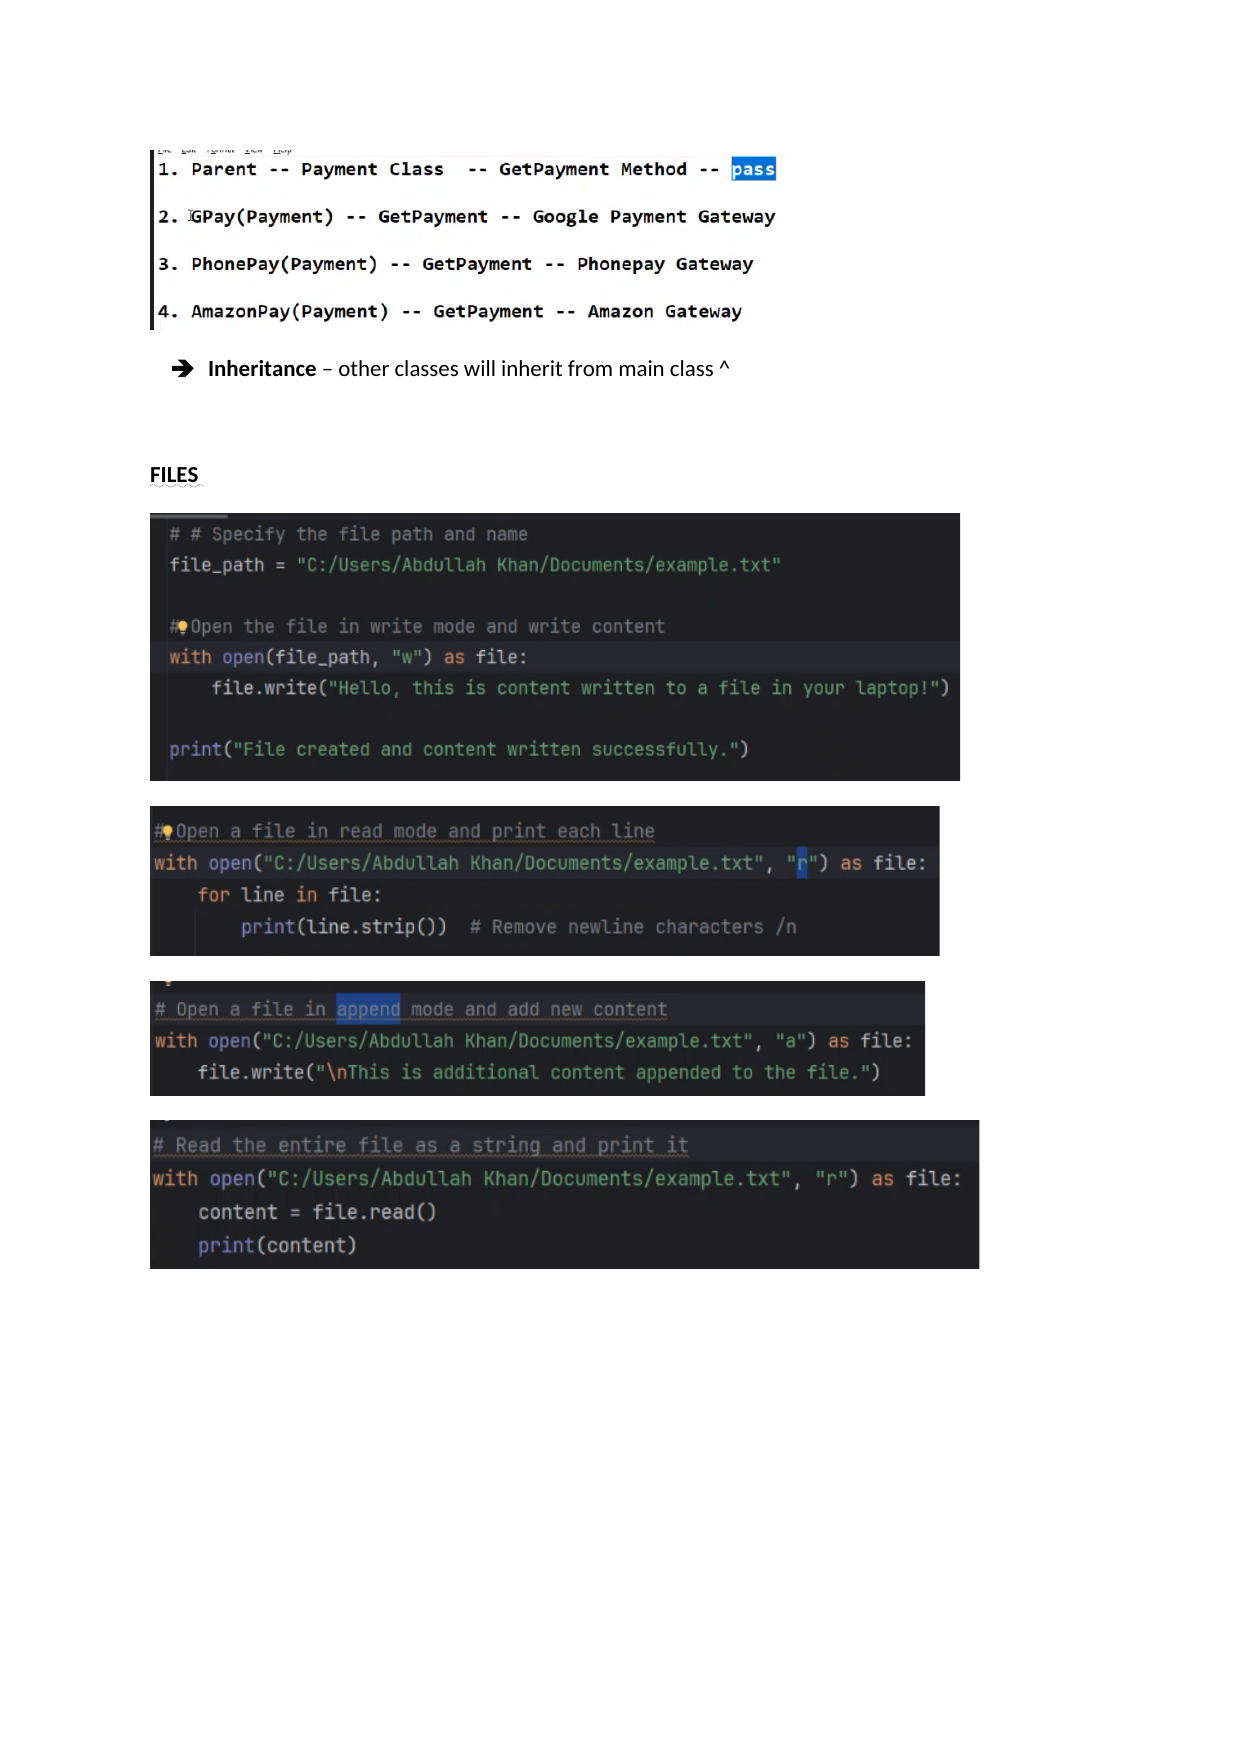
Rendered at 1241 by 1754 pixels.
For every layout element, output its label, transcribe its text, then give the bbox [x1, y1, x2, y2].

picture [150, 806, 940, 956]
picture [150, 513, 961, 781]
picture [150, 1120, 980, 1269]
picture [150, 981, 926, 1096]
picture [150, 150, 791, 330]
text FILES [150, 460, 1090, 488]
list Inheritance – other classes will inherit from main class ^ [170, 354, 1090, 382]
